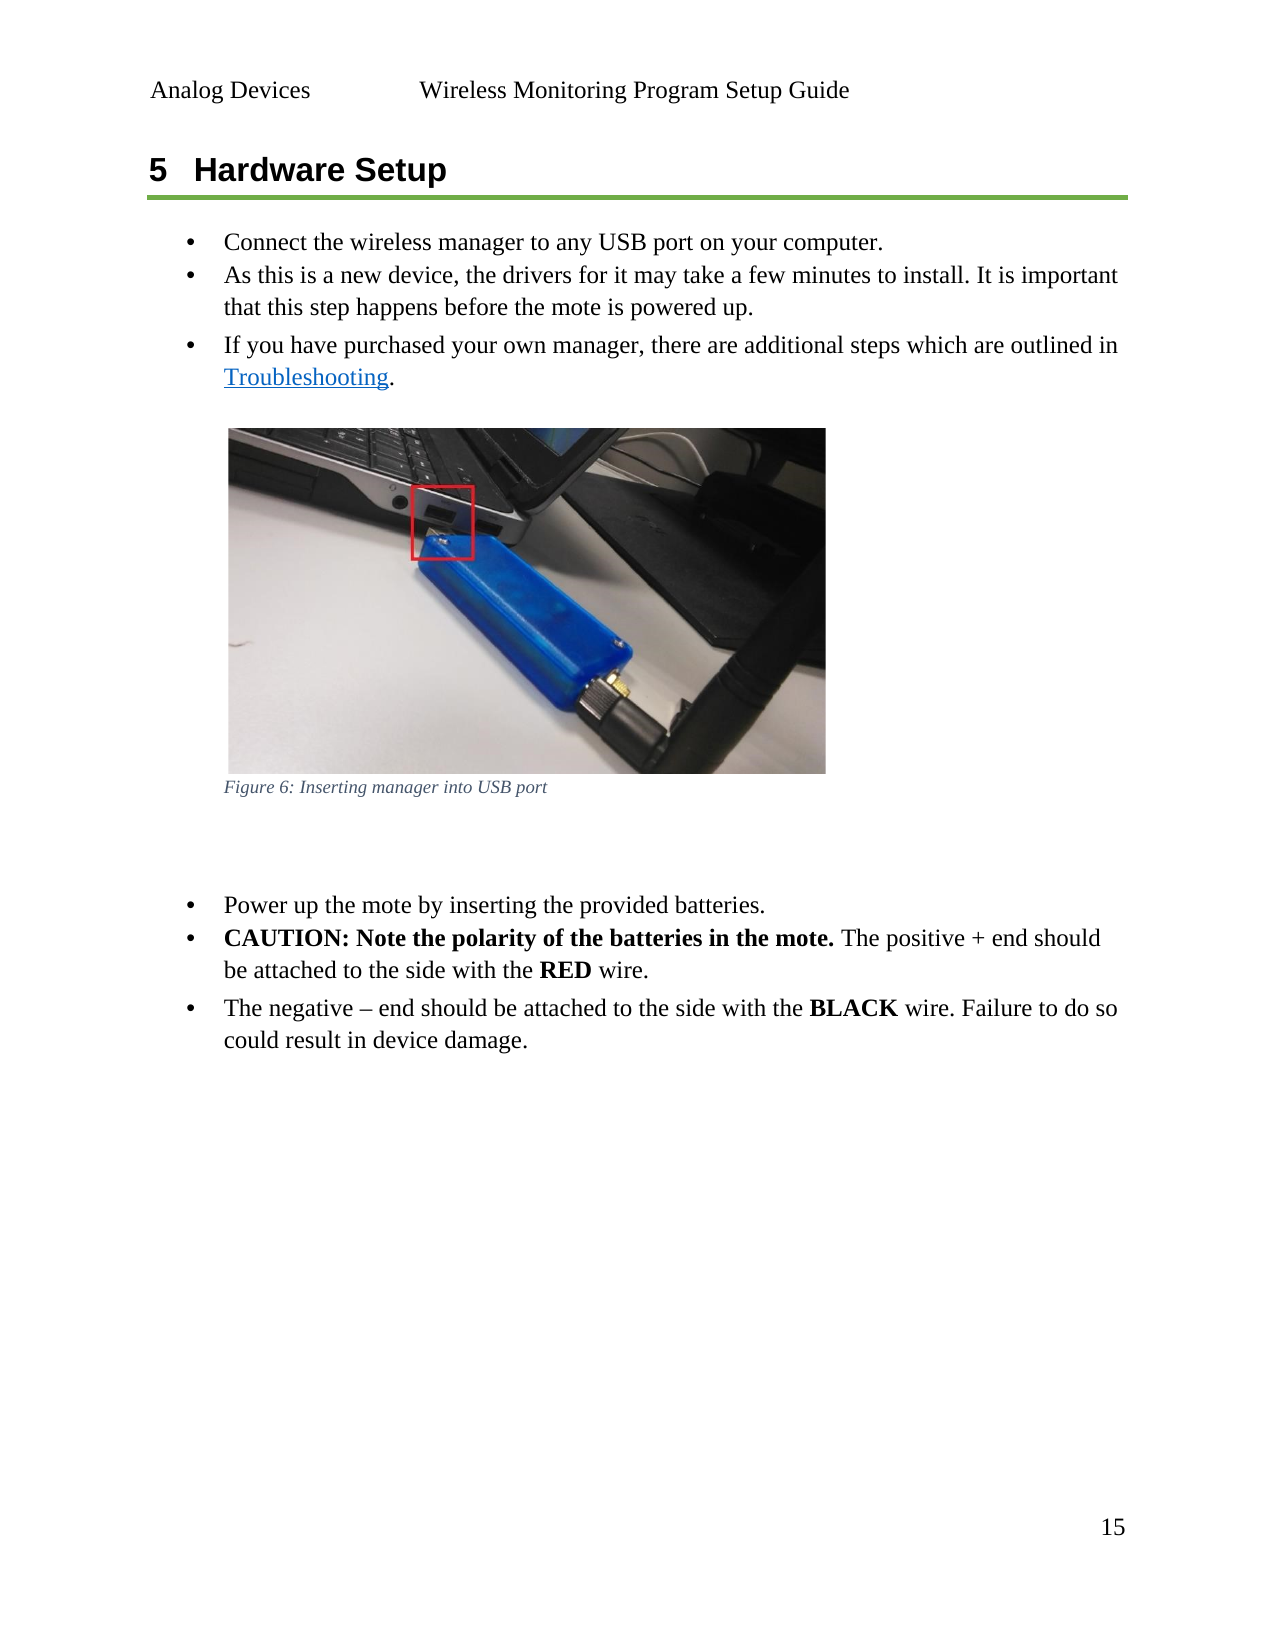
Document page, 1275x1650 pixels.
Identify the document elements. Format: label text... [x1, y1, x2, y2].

list CAUTION: Note the polarity of the batteries in the mote. The positive + end should be attached to the side with the RED wire. [186, 923, 1126, 984]
subtitle Hardware Setup [148, 150, 1206, 188]
text Figure 6: Inserting manager into USB port [223, 776, 1206, 798]
list The negative – end should be attached to the side with the BLACK wire. Failure to do so could result in device damage. [186, 993, 1126, 1054]
list Connect the wireless manager to any USB port on your computer. [186, 227, 1126, 256]
list If you have purchased your own manager, there are additional steps which are outlined in Troubleshooting. [186, 330, 1126, 391]
picture [228, 428, 826, 774]
list Power up the mote by inserting the provided batteries. [186, 891, 1126, 919]
list As this is a new device, the drivers for it may take a few minutes to install. It is important that this step happens before the mote is powered up. [186, 260, 1126, 321]
